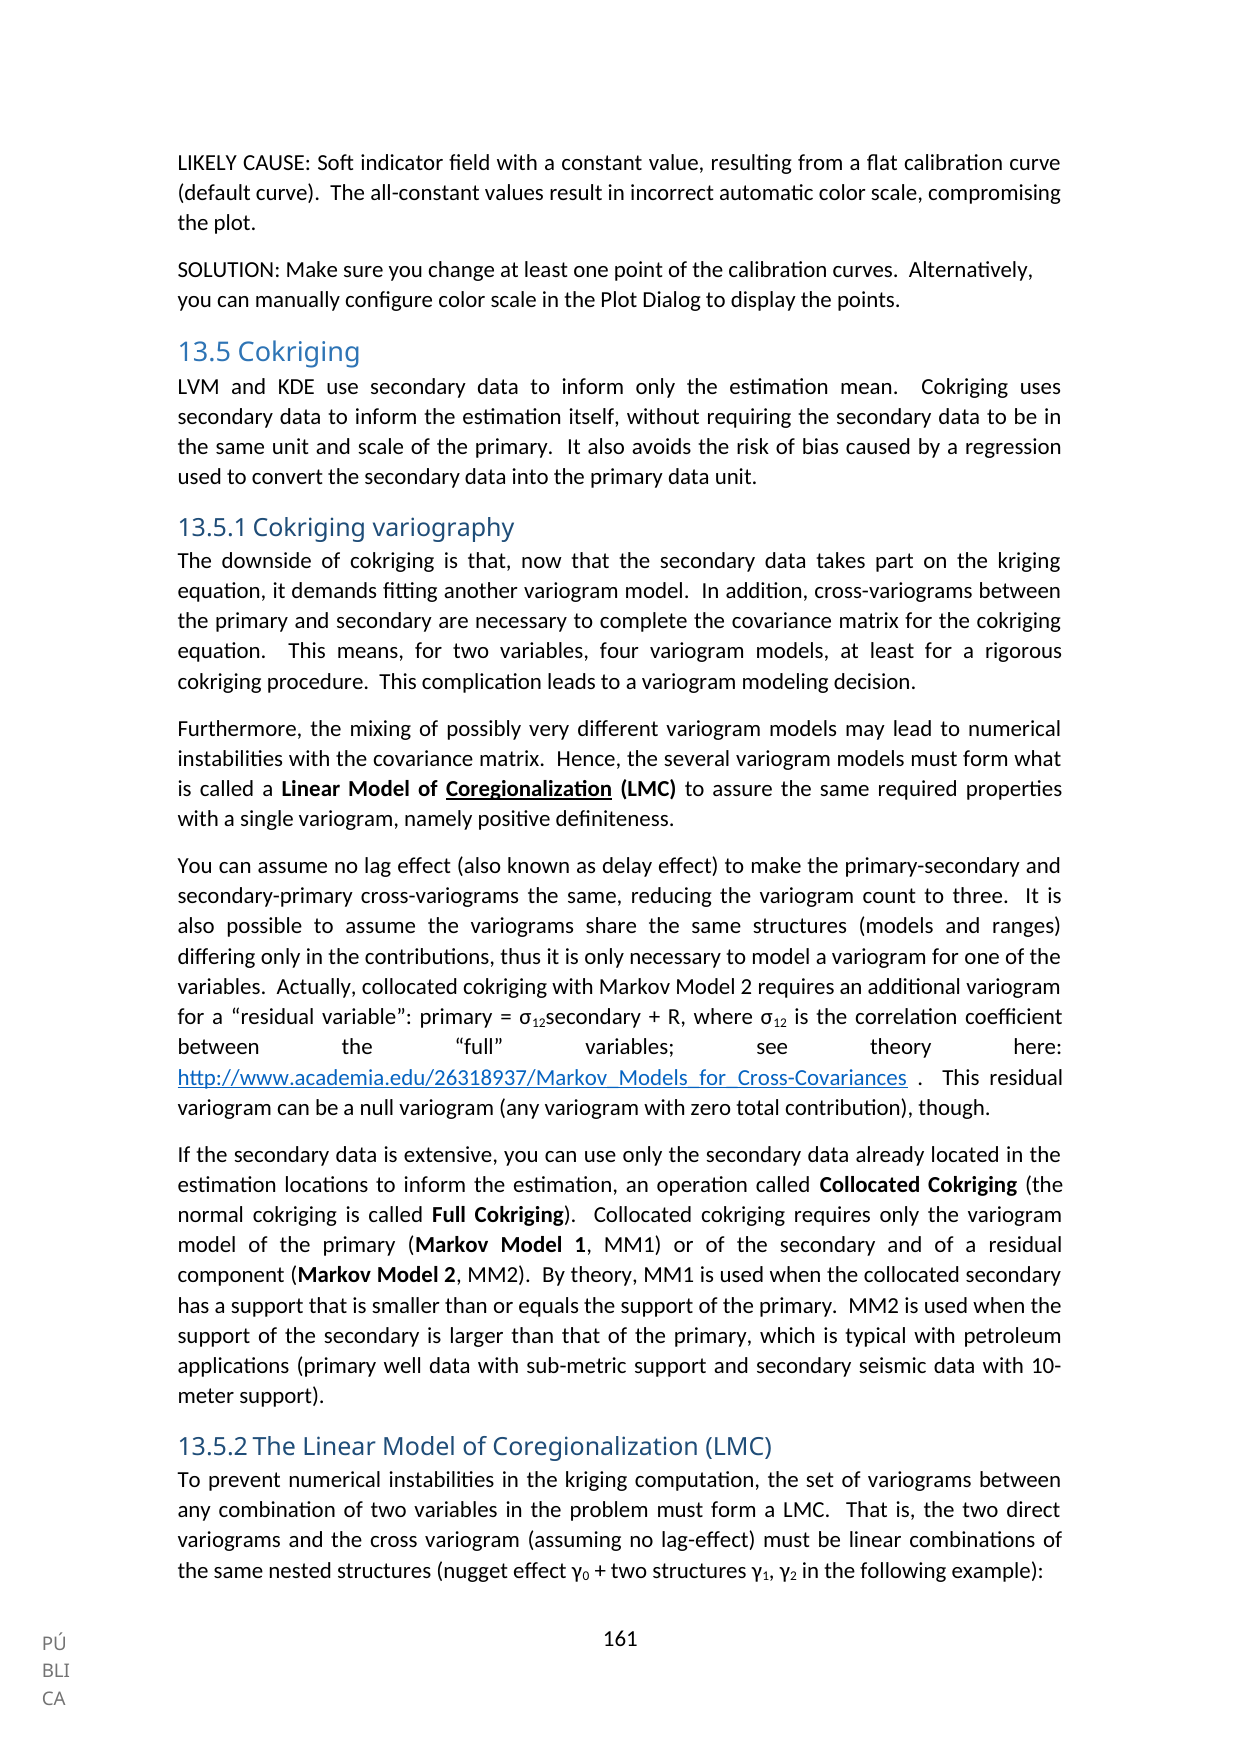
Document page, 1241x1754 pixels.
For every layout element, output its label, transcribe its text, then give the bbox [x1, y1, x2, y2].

text LIKELY CAUSE: Soft indicator field with a constant value, resulting from a flat calibration curve (default curve). The all-constant values result in incorrect automatic color scale, compromising the plot. [177, 148, 1063, 236]
text The downside of cokriging is that, now that the secondary data takes part on the kriging equation, it demands fitting another variogram model. In addition, cross-variograms between the primary and secondary are necessary to complete the covariance matrix for the cokriging equation. This means, for two variables, four variogram models, at least for a rigorous cokriging procedure. This complication leads to a variogram modeling decision. [177, 546, 1063, 695]
text LVM and KDE use secondary data to inform only the estimation mean. Cokriging uses secondary data to inform the estimation itself, without requiring the secondary data to be in the same unit and scale of the primary. It also avoids the risk of bias caused by a regression used to convert the secondary data into the primary data unit. [177, 372, 1063, 490]
subtitle Cokriging variography [177, 509, 1063, 543]
text SOLUTION: Make sure you change at least one point of the calibration curves. Alternatively, you can manually configure color scale in the Plot Dialog to display the points. [177, 255, 1063, 313]
subtitle Cokriging [177, 332, 1063, 369]
text Furthermore, the mixing of possibly very different variogram models may lead to numerical instabilities with the covariance matrix. Hence, the several variogram models must form what is called a Linear Model of Coregionalization (LMC) to assure the same required properties with a single variogram, namely positive definiteness. [177, 714, 1063, 832]
text If the secondary data is extensive, you can use only the secondary data already located in the estimation locations to inform the estimation, an operation called Collocated Cokriging (the normal cokriging is called Full Cokriging). Collocated cokriging requires only the variogram model of the primary (Markov Model 1, MM1) or of the secondary and of a residual component (Markov Model 2, MM2). By theory, MM1 is used when the collocated secondary has a support that is smaller than or equals the support of the primary. MM2 is used when the support of the secondary is larger than that of the primary, which is typical with petroleum applications (primary well data with sub-metric support and secondary seismic data with 10-meter support). [177, 1140, 1063, 1409]
subtitle The Linear Model of Coregionalization (LMC) [177, 1428, 1063, 1462]
text You can assume no lag effect (also known as delay effect) to make the primary-secondary and secondary-primary cross-variograms the same, reducing the variogram count to three. It is also possible to assume the variograms share the same structures (models and ranges) differing only in the contributions, thus it is only necessary to model a variogram for one of the variables. Actually, collocated cokriging with Markov Model 2 requires an additional variogram for a “residual variable”: primary = σ12secondary + R, where σ12 is the correlation coefficient between the “full” variables; see theory here: http://www.academia.edu/26318937/Markov_Models_for_Cross-Covariances . This residual variogram can be a null variogram (any variogram with zero total contribution), though. [177, 851, 1063, 1121]
text To prevent numerical instabilities in the kriging computation, the set of variograms between any combination of two variables in the problem must form a LMC. That is, the two direct variograms and the cross variogram (assuming no lag-effect) must be linear combinations of the same nested structures (nugget effect γ0 + two structures γ1, γ2 in the following example): [177, 1465, 1063, 1584]
